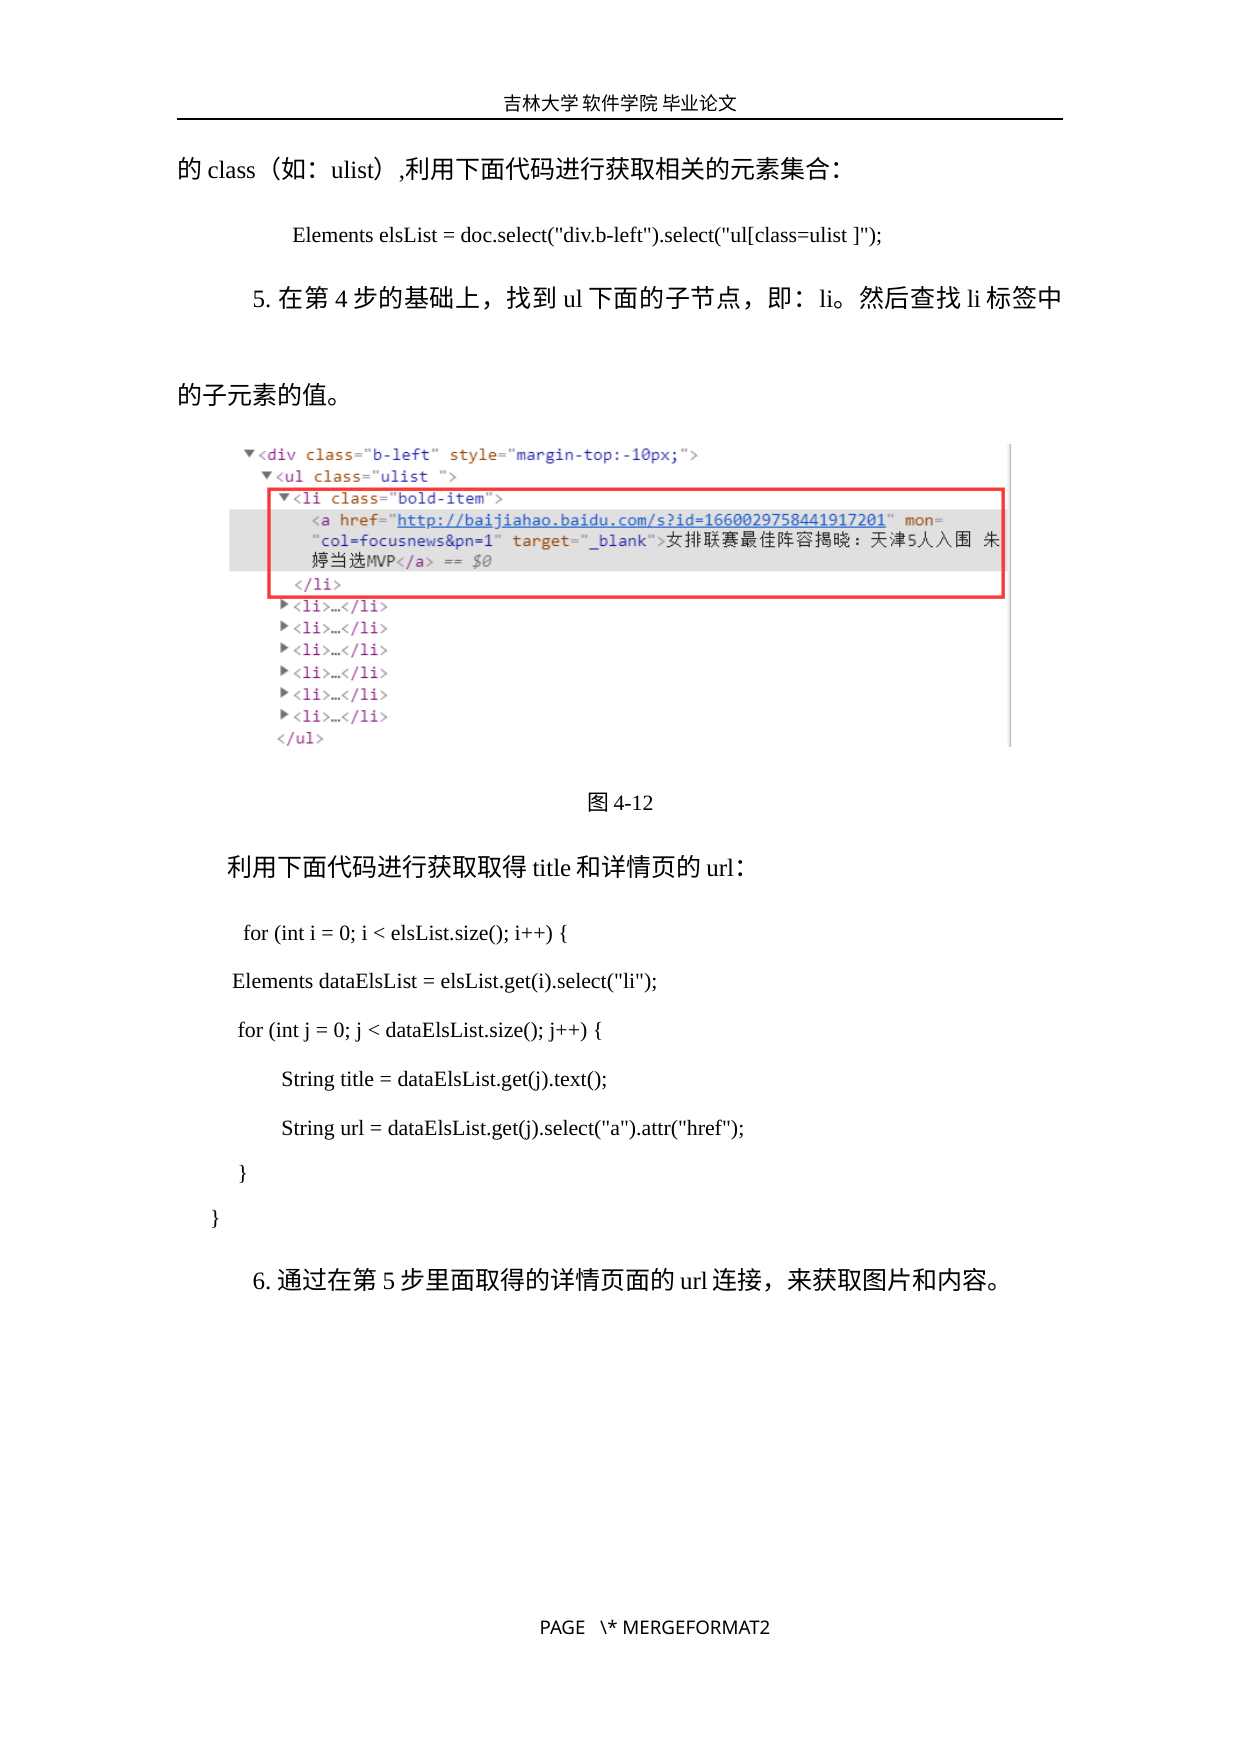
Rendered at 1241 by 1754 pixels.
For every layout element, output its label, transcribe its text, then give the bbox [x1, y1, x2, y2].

text Elements elsList = doc.select("div.b-left").select("ul[class=ulist ]"); [177, 219, 1063, 251]
text 图4-12 [177, 784, 1063, 817]
text 5. 在第4步的基础上，找到ul下面的子节点，即：li。然后查找li标签中的子元素的值。 [177, 264, 1063, 426]
text } [177, 1156, 1063, 1188]
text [177, 136, 1063, 201]
picture [229, 444, 1012, 747]
text 6. 通过在第5步里面取得的详情页面的url连接，来获取图片和内容。 [177, 1246, 1063, 1311]
text } [177, 1201, 1063, 1233]
text for (int i = 0; i < elsList.size(); i++) { Elements dataElsList = elsList.get(i).select("li"); for (int j = 0; j < dataElsList.size(); j++) { String title = dataElsList.get(j).text(); String url = dataElsList.get(j).select("a").attr("href"); [177, 916, 1063, 1143]
text 利用下面代码进行获取取得title和详情页的url： [177, 833, 1063, 898]
